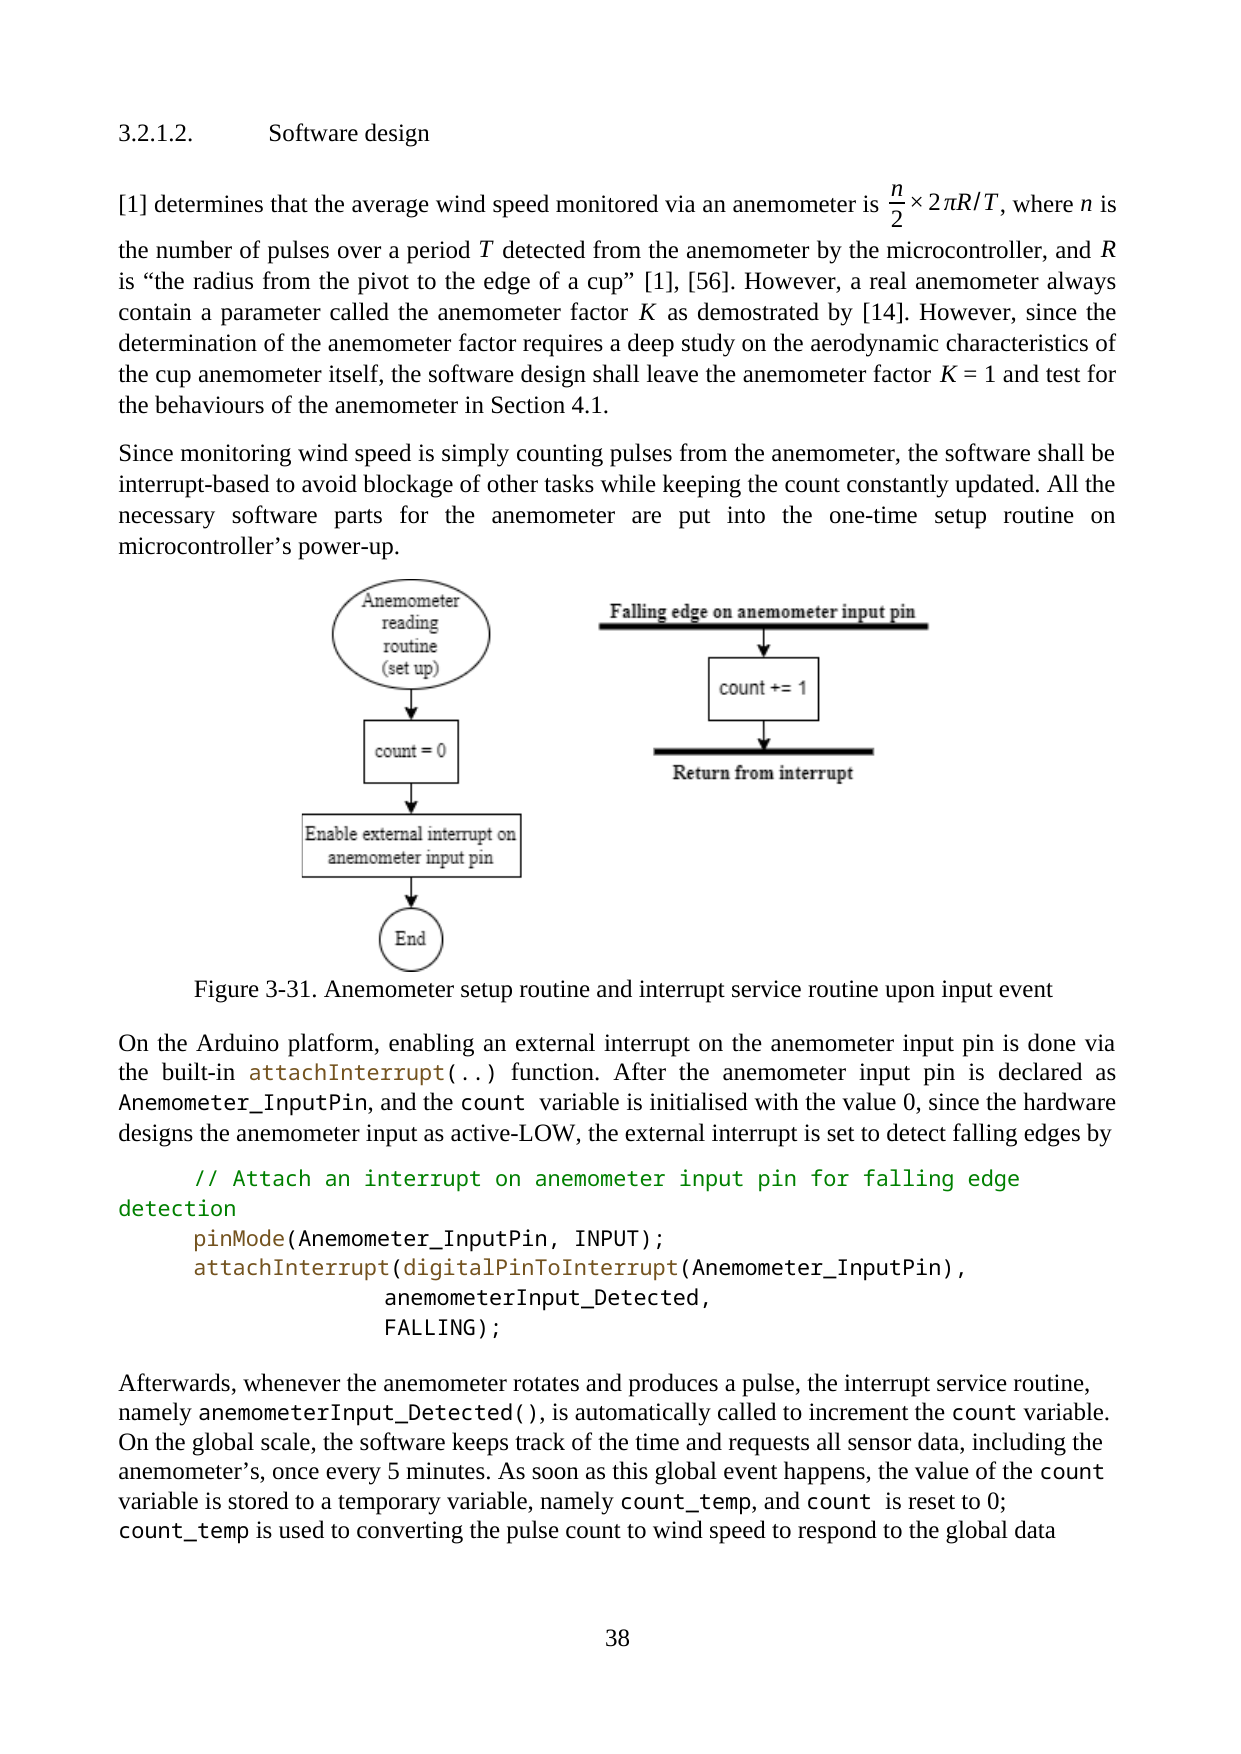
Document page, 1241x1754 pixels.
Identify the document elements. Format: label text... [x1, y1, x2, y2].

text On the Arduino platform, enabling an external interrupt on the anemometer input pin is done via the built-in attachInterrupt(..) function. After the anemometer input pin is declared as Anemometer_InputPin, and the count variable is initialised with the value 0, since the hardware designs the anemometer input as active-LOW, the external interrupt is set to detect falling edges by [118, 1027, 1117, 1146]
subtitle Software design [118, 118, 1117, 147]
text Since monitoring wind speed is simply counting pulses from the anemometer, the software shall be interrupt-based to avoid blockage of other tasks while keeping the count constantly updated. All the necessary software parts for the anemometer are put into the one-time setup routine on microcontroller’s power-up. [118, 438, 1117, 560]
text FALLING); [343, 1312, 1117, 1342]
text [118, 1367, 1117, 1545]
text pinMode(Anemometer_InputPin, INPUT); [118, 1223, 1117, 1252]
picture [301, 579, 934, 972]
text [1] determines that the average wind speed monitored via an anemometer is , where is the number of pulses over a period detected from the anemometer by the microcontroller, and is “the radius from the pivot to the edge of a cup” [1], [56]. However, a real anemometer always contain a parameter called the anemometer factor as demostrated by [14]. However, since the determination of the anemometer factor requires a deep study on the aerodynamic characteristics of the cup anemometer itself, the software design shall leave the anemometer factor K = 1 and test for the behaviours of the anemometer in Section 4.1. [118, 174, 1117, 419]
text // Attach an interrupt on anemometer input pin for falling edge detection [118, 1163, 1117, 1223]
text anemometerInput_Detected, [343, 1282, 1117, 1312]
text attachInterrupt(digitalPinToInterrupt(Anemometer_InputPin), [118, 1252, 1117, 1282]
